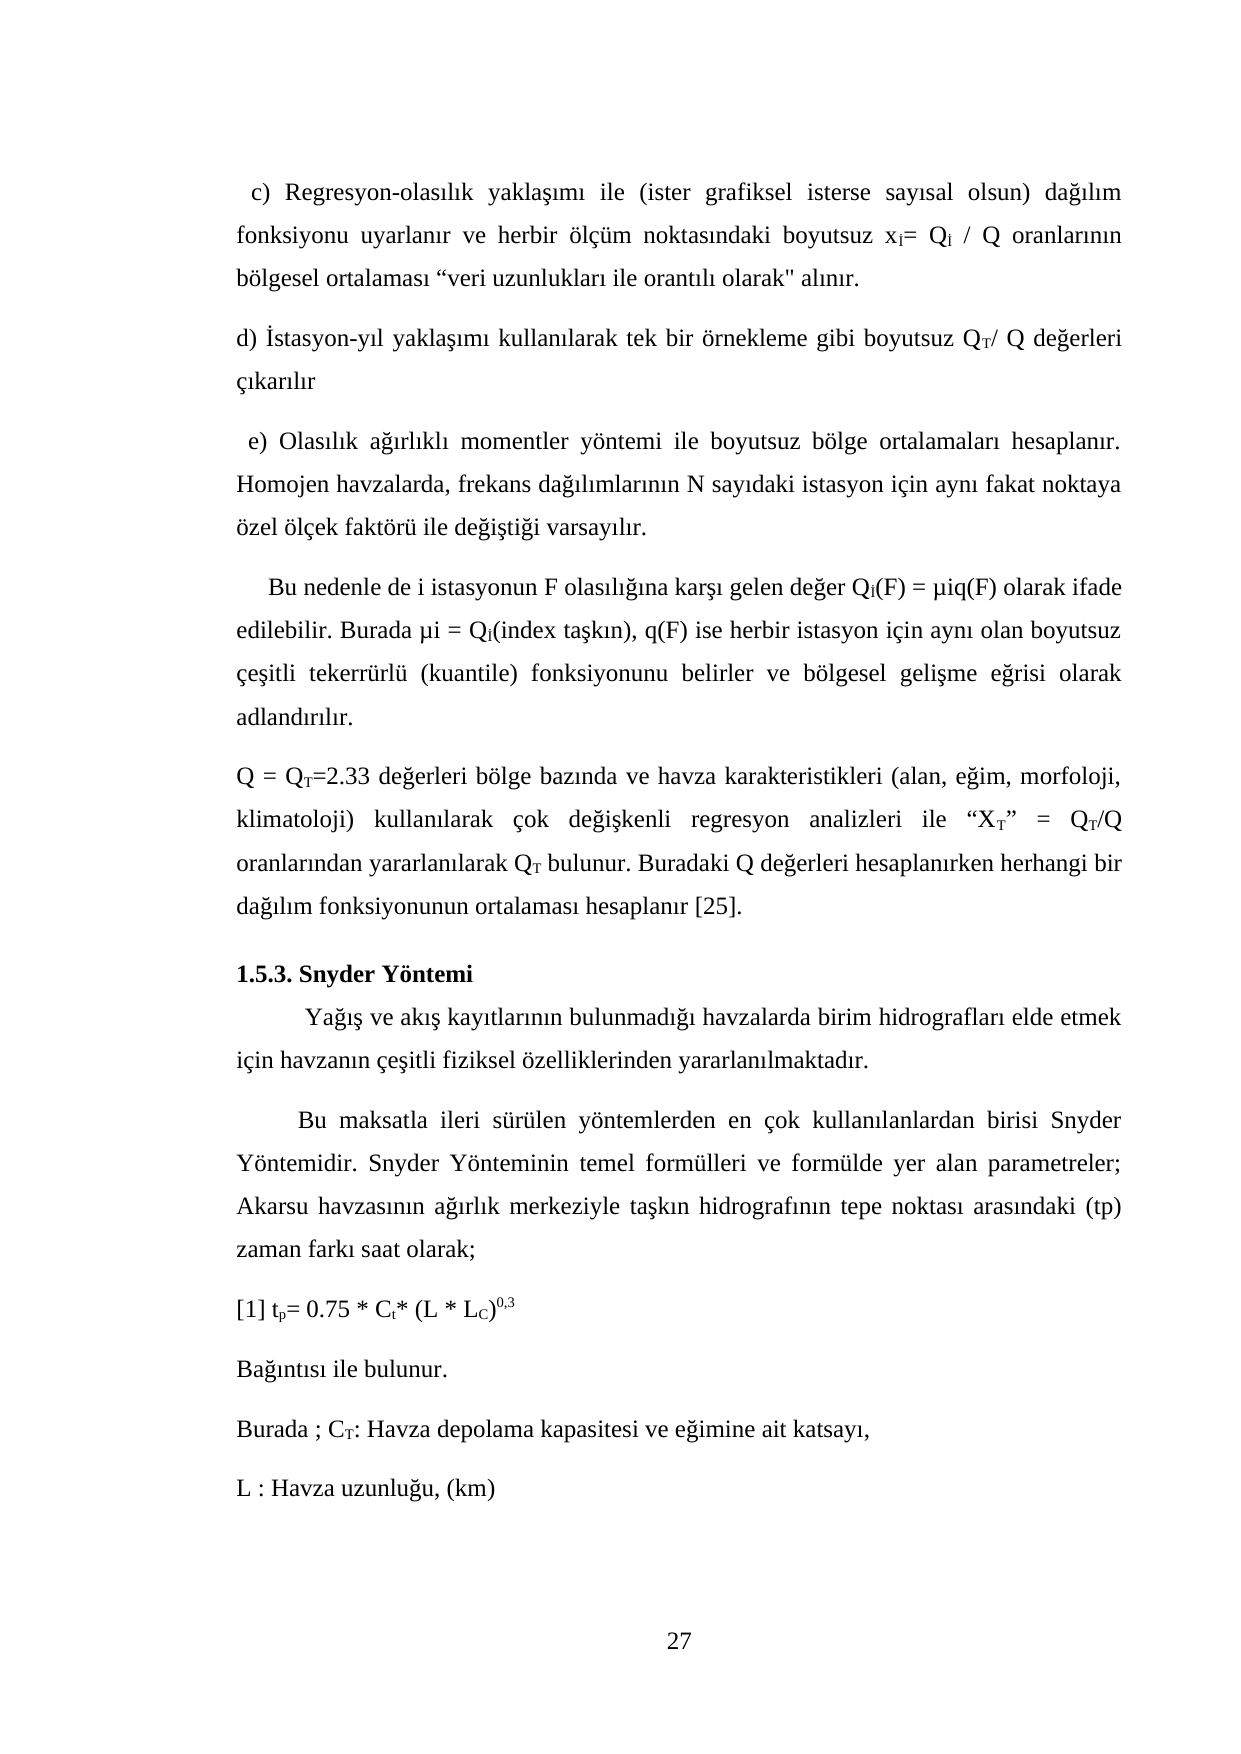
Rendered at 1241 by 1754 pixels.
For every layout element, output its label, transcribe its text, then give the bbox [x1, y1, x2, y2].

text L : Havza uzunluğu, (km) [236, 1473, 1122, 1502]
text c) Regresyon-olasılık yaklaşımı ile (ister grafiksel isterse sayısal olsun) dağılım fonksiyonu uyarlanır ve herbir ölçüm noktasındaki boyutsuz xİ= Qİ / Q oranlarının bölgesel ortalaması “veri uzunlukları ile orantılı olarak" alınır. [236, 177, 1122, 292]
subtitle 1.5.3. Snyder Yöntemi [236, 959, 1122, 988]
text Burada ; CT: Havza depolama kapasitesi ve eğimine ait katsayı, [236, 1414, 1122, 1442]
text Q = QT=2.33 değerleri bölge bazında ve havza karakteristikleri (alan, eğim, morfoloji, klimatoloji) kullanılarak çok değişkenli regresyon analizleri ile “XT” = QT/Q oranlarından yararlanılarak QT bulunur. Buradaki Q değerleri hesaplanırken herhangi bir dağılım fonksiyonunun ortalaması hesaplanır [25]. [236, 761, 1122, 919]
text Bağıntısı ile bulunur. [236, 1354, 1122, 1383]
text Bu nedenle de i istasyonun F olasılığına karşı gelen değer Qİ(F) = µiq(F) olarak ifade edilebilir. Burada µi = Qİ(index taşkın), q(F) ise herbir istasyon için aynı olan boyutsuz çeşitli tekerrürlü (kuantile) fonksiyonunu belirler ve bölgesel gelişme eğrisi olarak adlandırılır. [236, 572, 1122, 730]
text e) Olasılık ağırlıklı momentler yöntemi ile boyutsuz bölge ortalamaları hesaplanır. Homojen havzalarda, frekans dağılımlarının N sayıdaki istasyon için aynı fakat noktaya özel ölçek faktörü ile değiştiği varsayılır. [236, 426, 1122, 541]
text Yağış ve akış kayıtlarının bulunmadığı havzalarda birim hidrografları elde etmek için havzanın çeşitli fiziksel özelliklerinden yararlanılmaktadır. [236, 1002, 1122, 1074]
text [1] tp= 0.75 * Ct* (L * LC)0,3 [236, 1294, 1122, 1323]
text Bu maksatla ileri sürülen yöntemlerden en çok kullanılanlardan birisi Snyder Yöntemidir. Snyder Yönteminin temel formülleri ve formülde yer alan parametreler; Akarsu havzasının ağırlık merkeziyle taşkın hidrografının tepe noktası arasındaki (tp) zaman farkı saat olarak; [236, 1105, 1122, 1263]
text d) İstasyon-yıl yaklaşımı kullanılarak tek bir örnekleme gibi boyutsuz QT/ Q değerleri çıkarılır [236, 323, 1122, 395]
